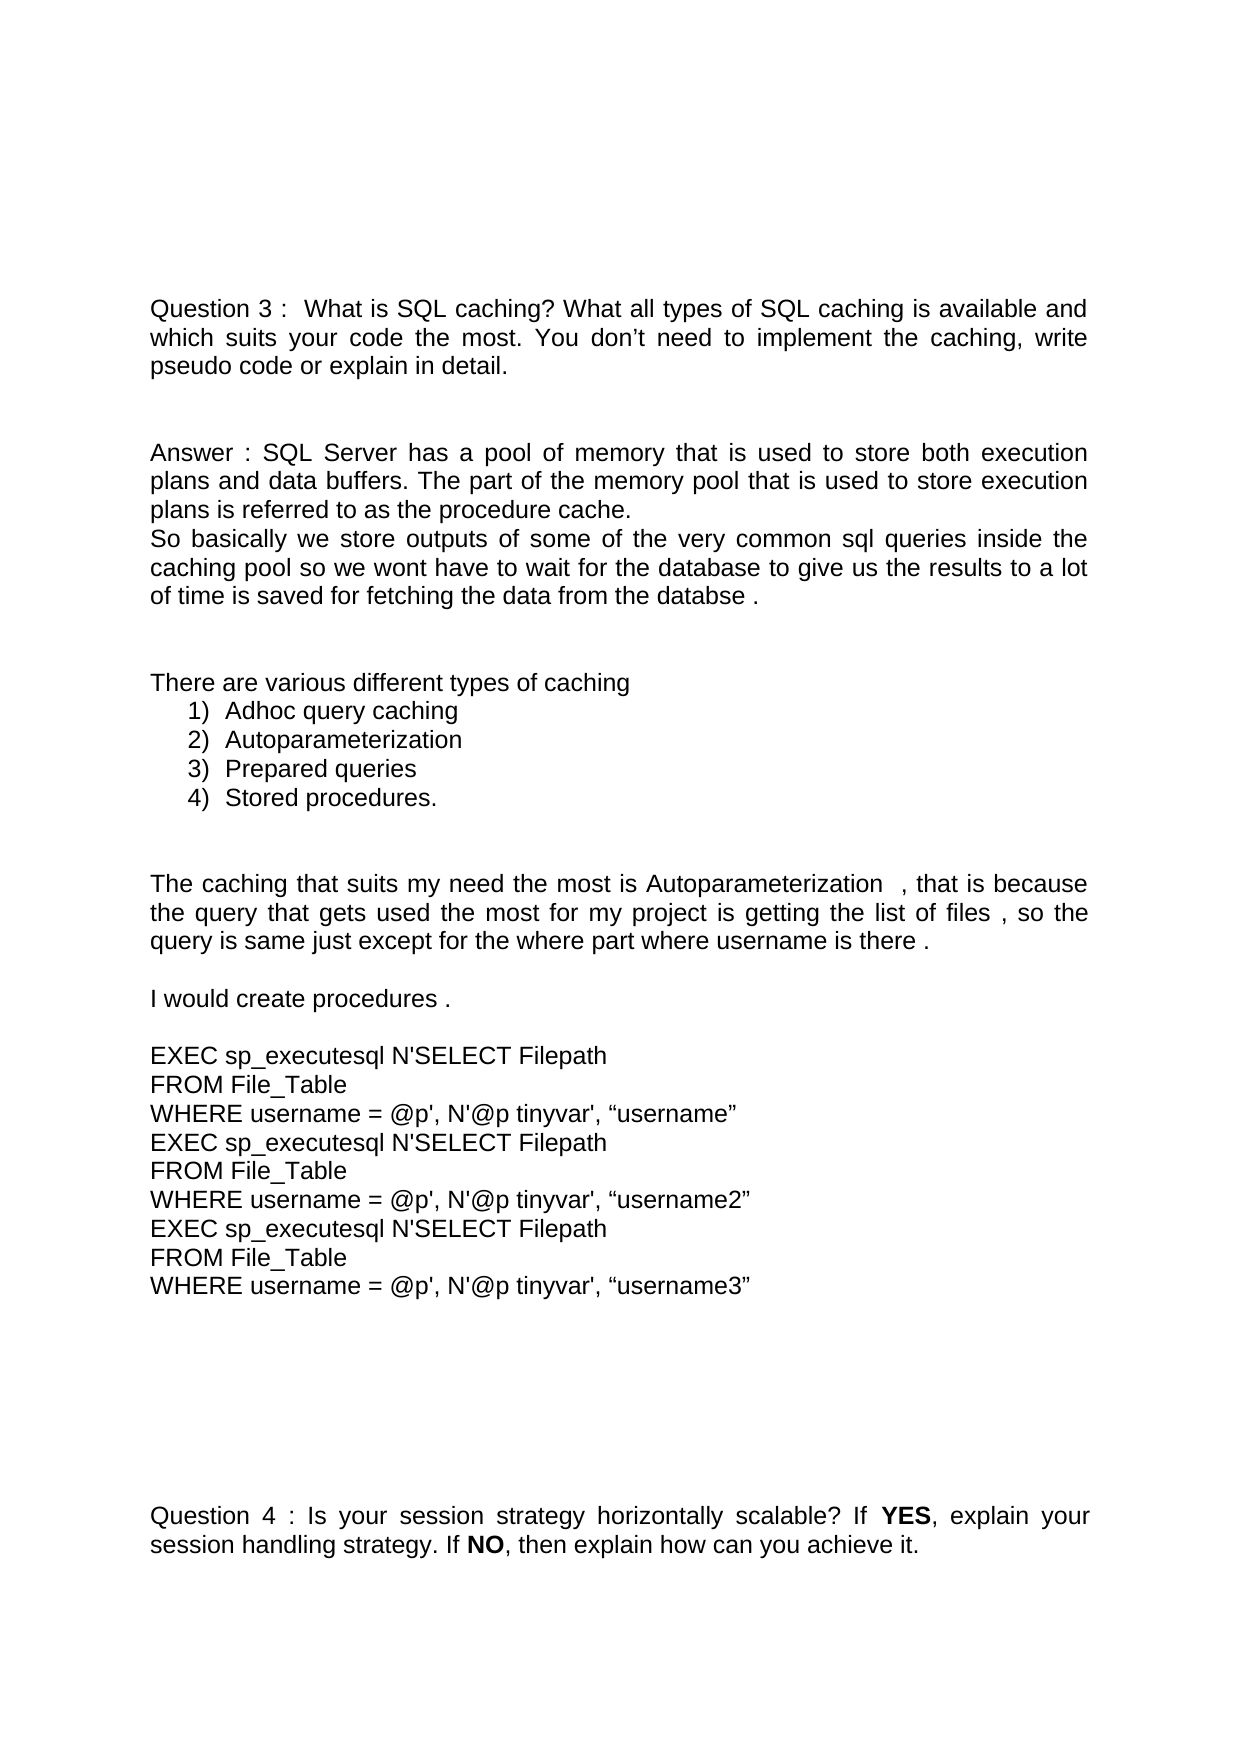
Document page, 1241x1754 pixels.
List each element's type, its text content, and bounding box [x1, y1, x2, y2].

list Adhoc query caching [187, 696, 1090, 725]
text EXEC sp_executesql N'SELECT Filepath [150, 1041, 1090, 1070]
text EXEC sp_executesql N'SELECT Filepath [150, 1214, 1090, 1242]
list Stored procedures. [187, 782, 1090, 811]
list Prepared queries [187, 754, 1090, 782]
text WHERE username = @p', N'@p tinyvar', “username3” [150, 1271, 1090, 1300]
text So basically we store outputs of some of the very common sql queries inside the caching pool so we wont have to wait for the database to give us the results to a lot of time is saved for fetching the data from the databse . [150, 524, 1090, 610]
text Question 4 : Is your session strategy horizontally scalable? If YES, explain your session handling strategy. If NO, then explain how can you achieve it. [150, 1501, 1090, 1559]
list Autoparameterization [187, 725, 1090, 754]
text WHERE username = @p', N'@p tinyvar', “username2” [150, 1185, 1090, 1214]
text The caching that suits my need the most is Autoparameterization , that is because the query that gets used the most for my project is getting the list of files , so the query is same just except for the where part where username is there . [150, 869, 1090, 955]
text FROM File_Table [150, 1242, 1090, 1271]
text EXEC sp_executesql N'SELECT Filepath [150, 1127, 1090, 1156]
text Answer : SQL Server has a pool of memory that is used to store both execution plans and data buffers. The part of the memory pool that is used to store execution plans is referred to as the procedure cache. [150, 437, 1090, 524]
text I would create procedures . [150, 984, 1090, 1012]
text FROM File_Table [150, 1156, 1090, 1185]
text There are various different types of caching [150, 667, 1090, 696]
text Question 3 : What is SQL caching? What all types of SQL caching is available and which suits your code the most. You don’t need to implement the caching, write pseudo code or explain in detail. [150, 294, 1090, 380]
text WHERE username = @p', N'@p tinyvar', “username” [150, 1099, 1090, 1127]
text FROM File_Table [150, 1070, 1090, 1099]
